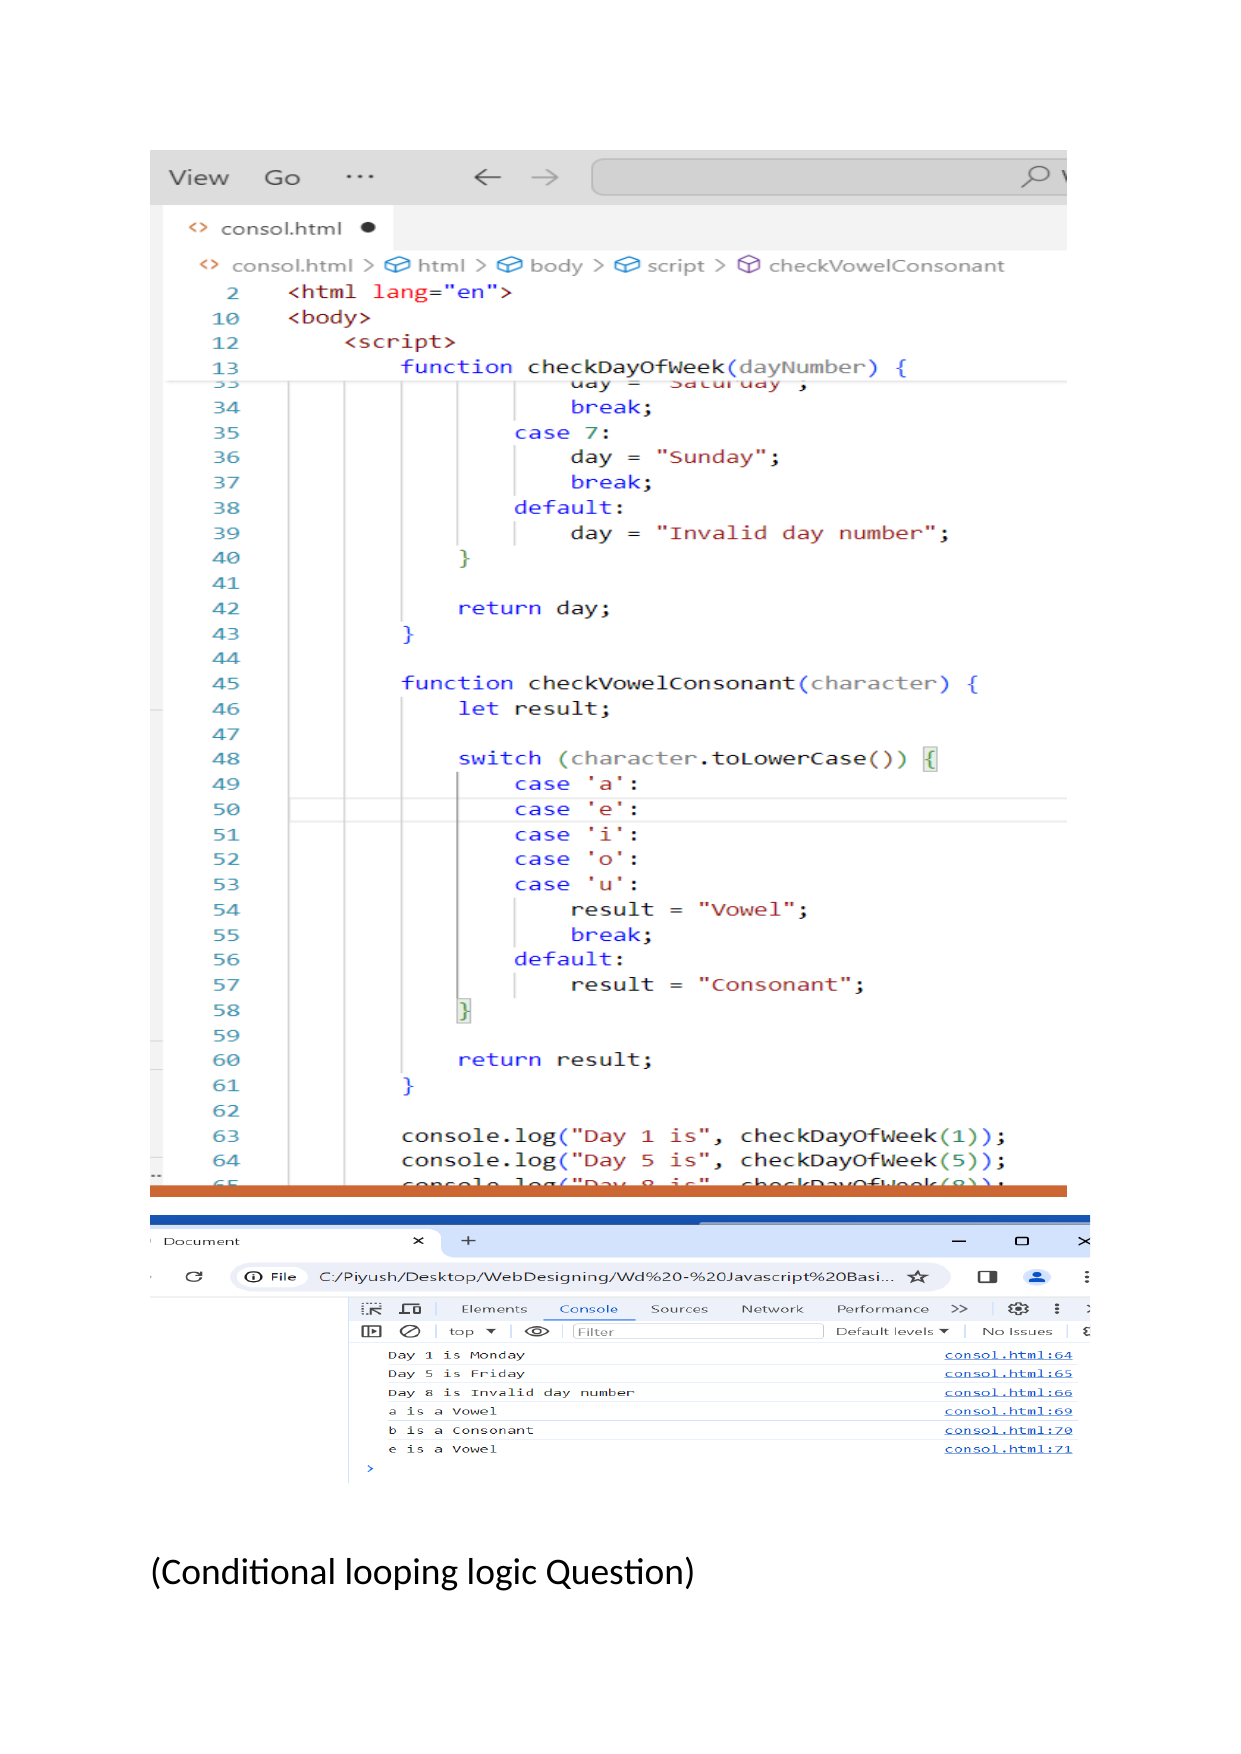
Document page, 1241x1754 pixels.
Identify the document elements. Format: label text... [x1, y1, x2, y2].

picture [150, 1215, 1091, 1483]
picture [150, 150, 1067, 1197]
text (Conditional looping logic Question) [150, 1548, 1090, 1594]
